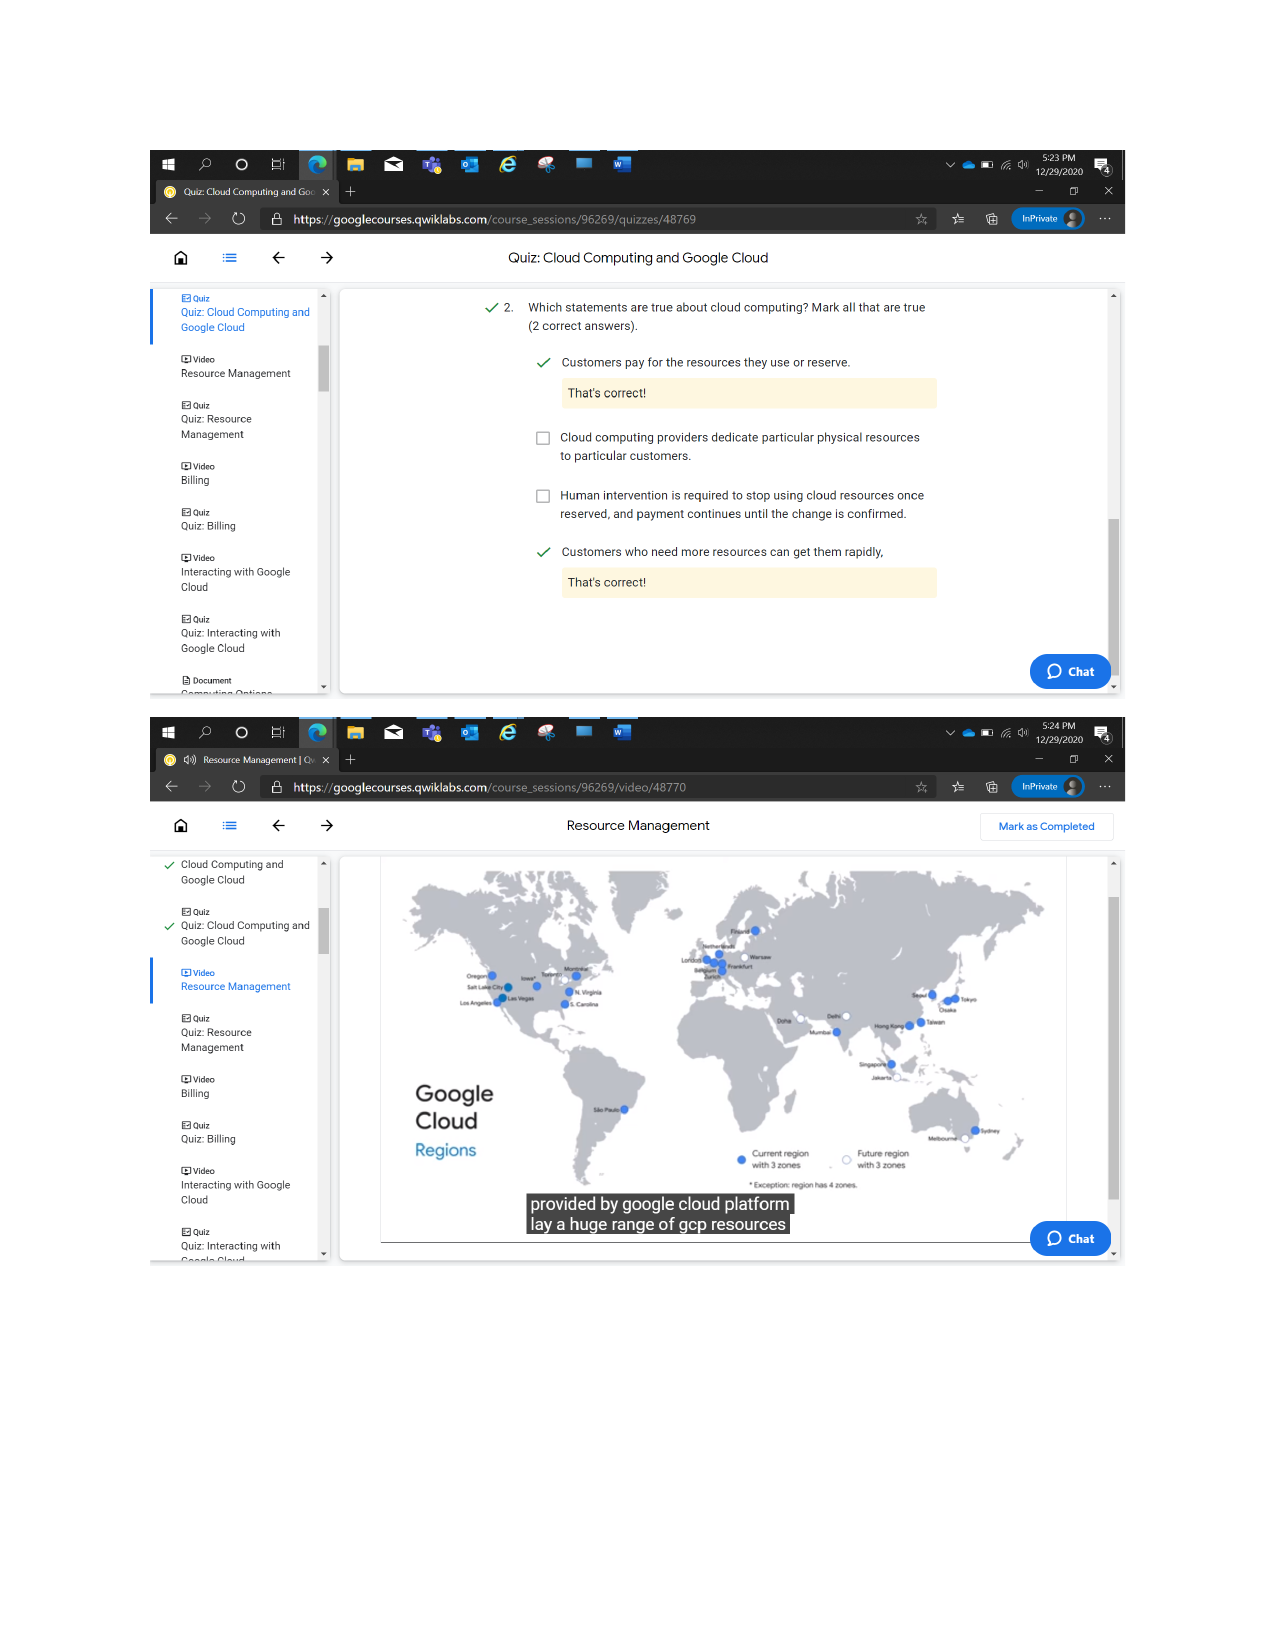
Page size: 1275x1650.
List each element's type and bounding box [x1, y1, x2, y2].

picture [150, 150, 1125, 699]
picture [150, 717, 1125, 1266]
